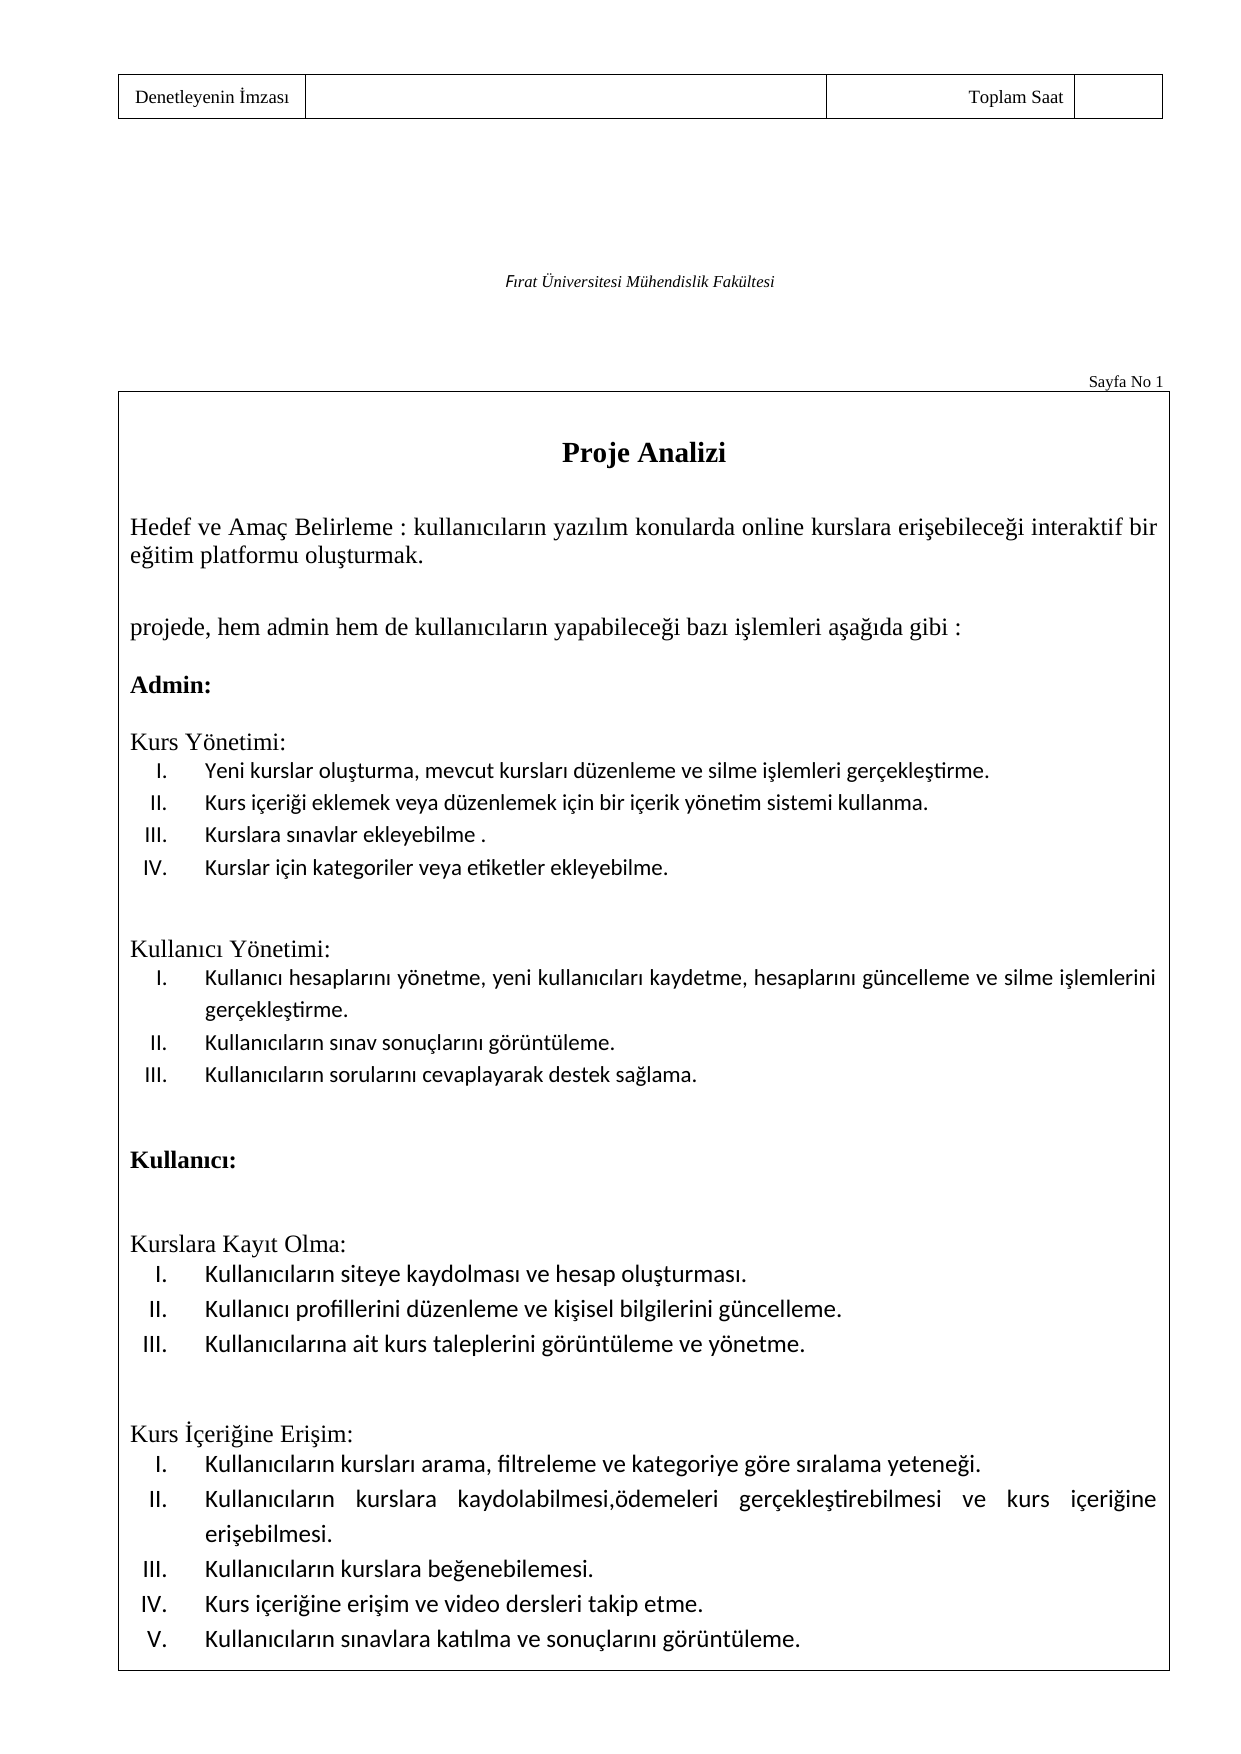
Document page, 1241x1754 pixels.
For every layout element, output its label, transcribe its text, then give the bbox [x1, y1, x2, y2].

text Fırat Üniversitesi Mühendislik Fakültesi [118, 270, 1163, 293]
table_cell Denetleyenin İmzası [119, 75, 305, 118]
table_cell [1075, 75, 1162, 118]
text Sayfa No 1 [118, 372, 1163, 391]
table_cell Toplam Saat [827, 75, 1074, 118]
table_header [119, 392, 1169, 1670]
table_cell [306, 75, 826, 118]
